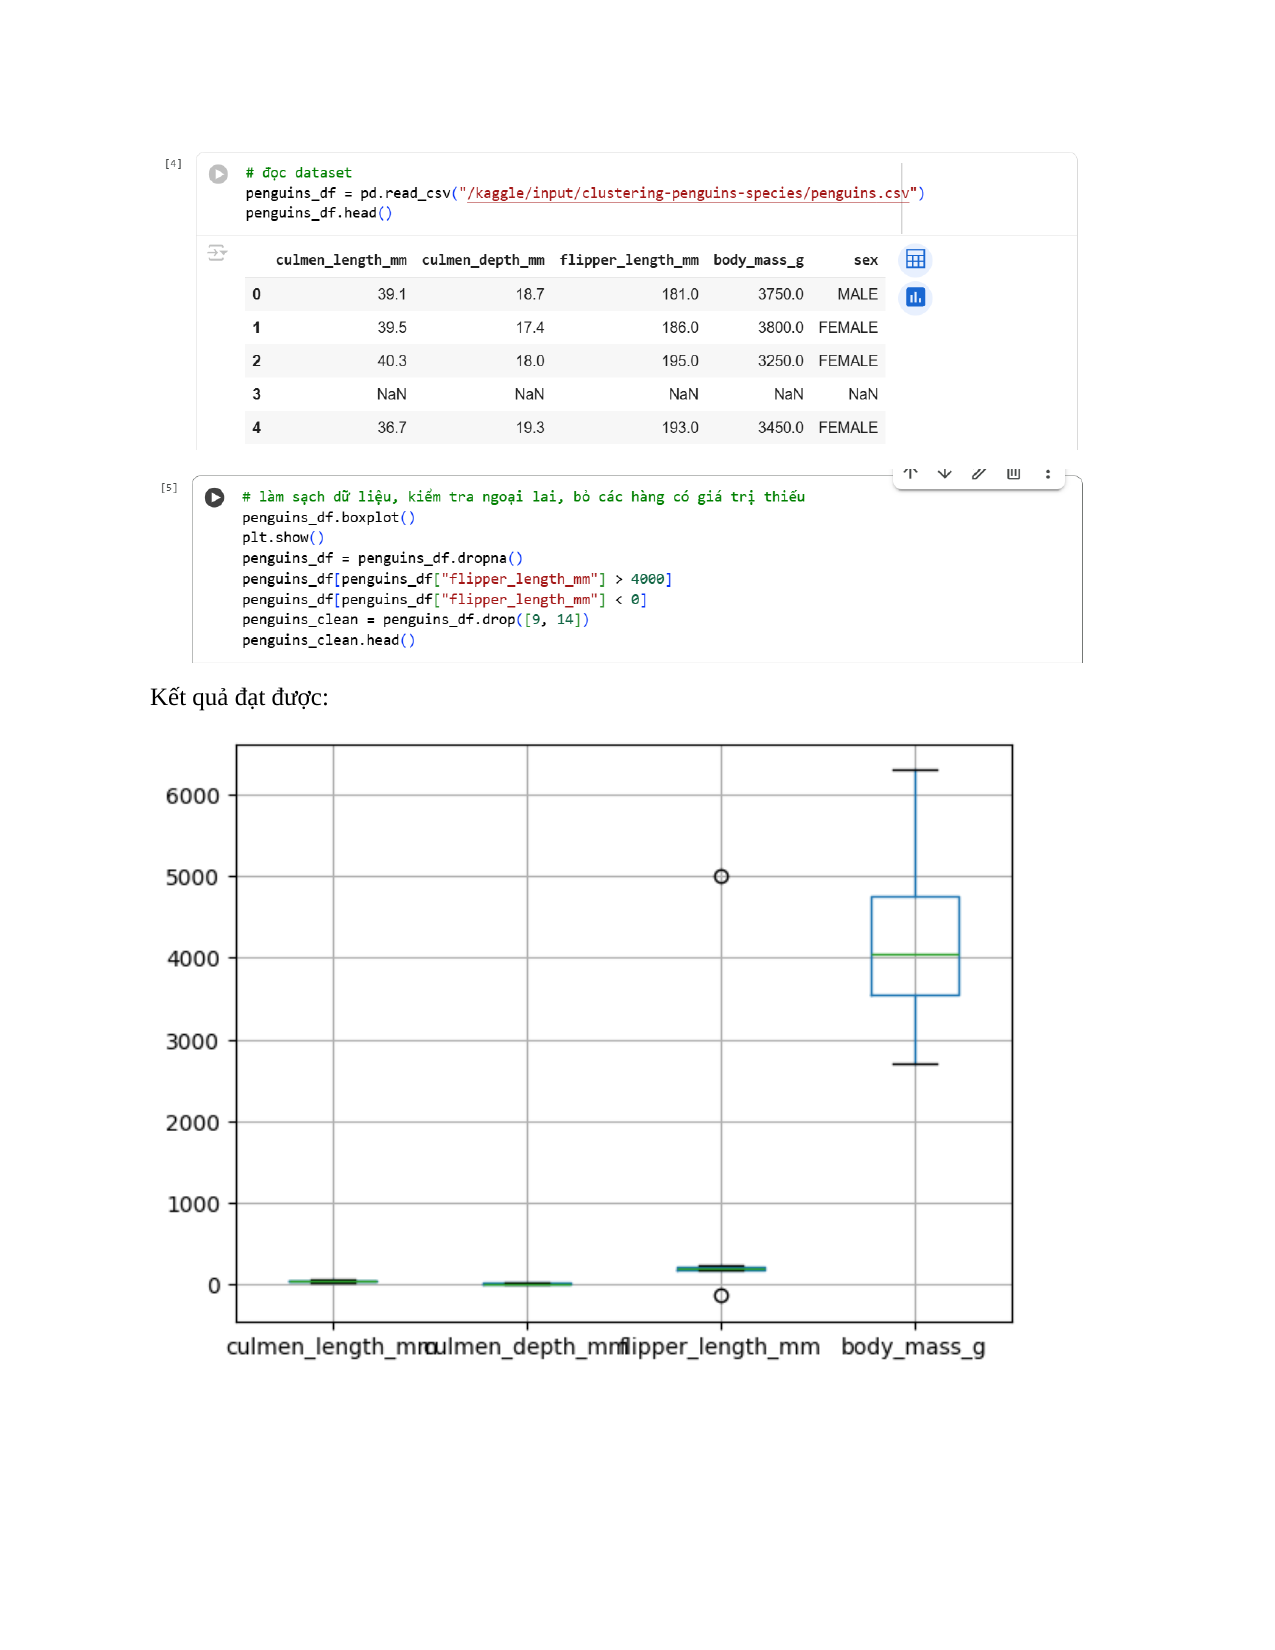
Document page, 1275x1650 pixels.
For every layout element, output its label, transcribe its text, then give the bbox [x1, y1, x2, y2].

picture [150, 469, 1090, 663]
text Kết quả đạt được: [150, 682, 1125, 711]
picture [150, 730, 1025, 1375]
picture [150, 150, 1090, 450]
